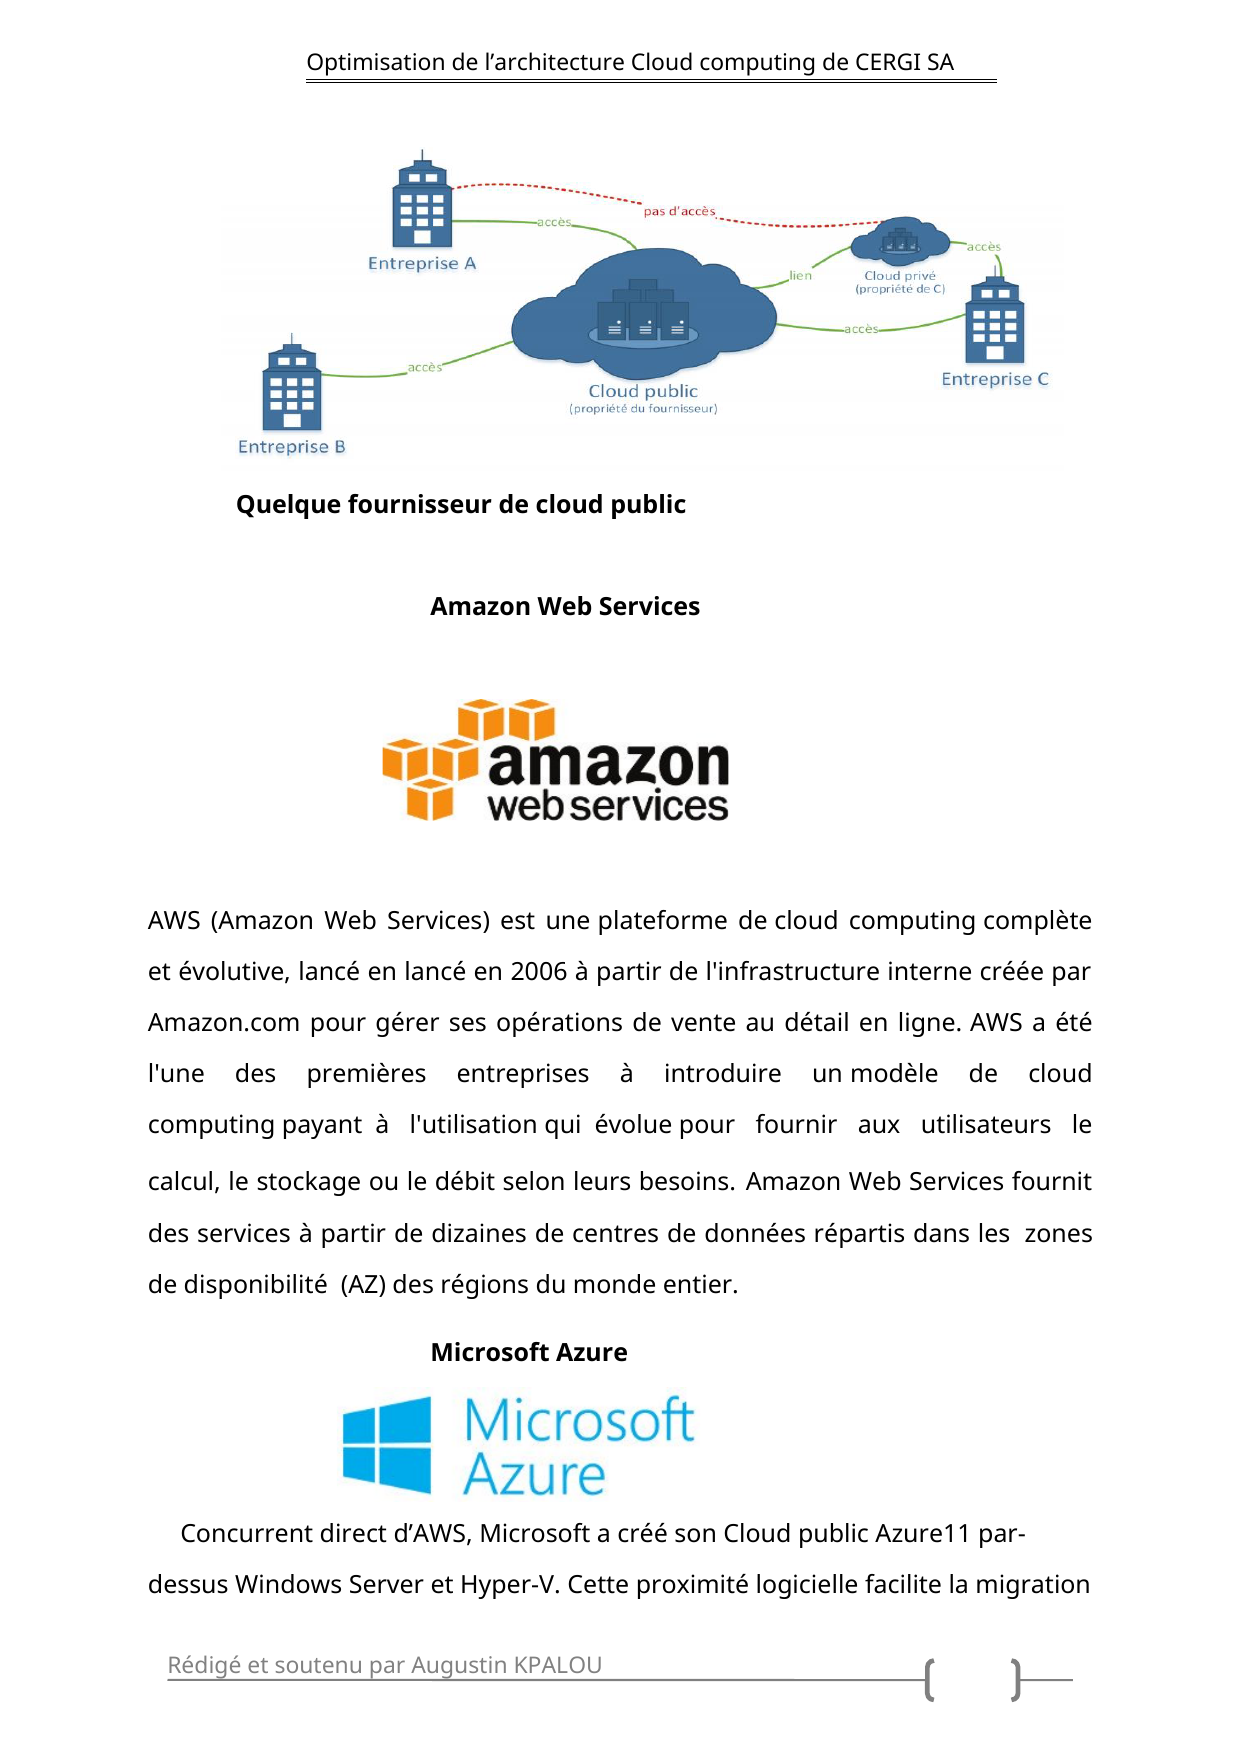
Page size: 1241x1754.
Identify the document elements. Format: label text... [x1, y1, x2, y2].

text AWS (Amazon Web Services) est une plateforme de cloud computing complète et évolutive, lancé en lancé en 2006 à partir de l'infrastructure interne créée par Amazon.com pour gérer ses opérations de vente au détail en ligne. AWS a été l'une des premières entreprises à introduire un modèle de cloud computing payant à l'utilisation qui évolue pour fournir aux utilisateurs le calcul, le stockage ou le débit selon leurs besoins. Amazon Web Services fournit des services à partir de dizaines de centres de données répartis dans les zones de disponibilité (AZ) des régions du monde entier. [148, 903, 1093, 1301]
list Amazon Web Services [223, 589, 1093, 623]
picture [336, 1387, 701, 1502]
list Microsoft Azure [223, 1334, 1093, 1368]
picture [382, 699, 729, 821]
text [148, 1516, 1093, 1601]
list Quelque fournisseur de cloud public [223, 487, 1093, 521]
